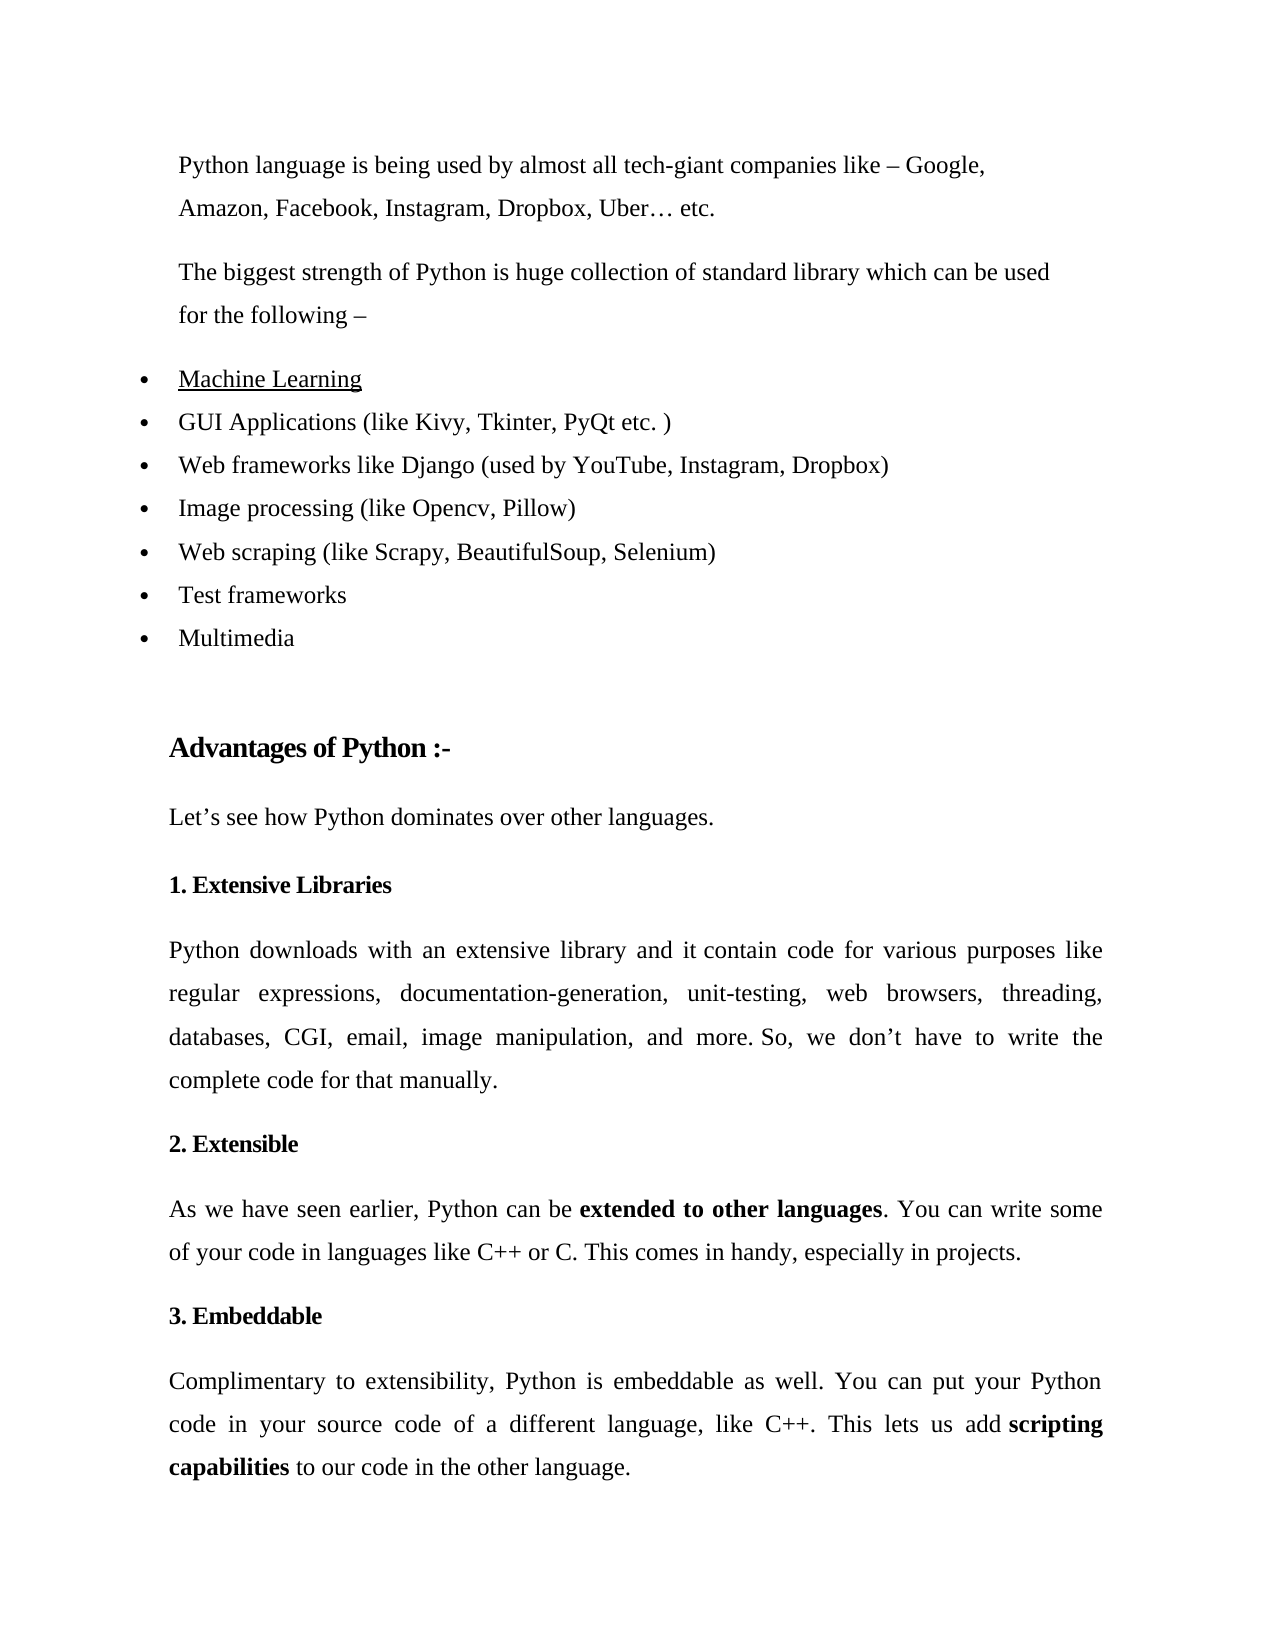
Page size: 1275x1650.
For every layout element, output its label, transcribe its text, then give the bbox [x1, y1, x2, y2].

text Complimentary to extensibility, Python is embeddable as well. You can put your Python code in your source code of a different language, like C++. This lets us add scripting capabilities to our code in the other language. [169, 1366, 1103, 1481]
text The biggest strength of Python is huge collection of standard library which can be used for the following – [178, 257, 1058, 329]
subtitle 1. Extensive Libraries [169, 870, 1103, 899]
list Test frameworks [141, 580, 1125, 608]
list Web scraping (like Scrapy, BeautifulSoup, Selenium) [141, 537, 1125, 565]
list GUI Applications (like Kivy, Tkinter, PyQt etc. ) [141, 407, 1125, 436]
text As we have seen earlier, Python can be extended to other languages. You can write some of your code in languages like C++ or C. This comes in handy, especially in projects. [169, 1194, 1103, 1266]
subtitle 3. Embeddable [169, 1301, 1103, 1329]
list Web frameworks like Django (used by YouTube, Instagram, Dropbox) [141, 450, 1125, 479]
text Let’s see how Python dominates over other languages. [169, 802, 1103, 831]
subtitle 2. Extensible [169, 1129, 1103, 1157]
text Python language is being used by almost all tech-giant companies like – Google, Amazon, Facebook, Instagram, Dropbox, Uber… etc. [178, 150, 1058, 222]
list Image processing (like Opencv, Pillow) [141, 493, 1125, 522]
text Python downloads with an extensive library and it contain code for various purposes like regular expressions, documentation-generation, unit-testing, web browsers, threading, databases, CGI, email, image manipulation, and more. So, we don’t have to write the complete code for that manually. [169, 935, 1103, 1093]
list Machine Learning [141, 364, 1125, 393]
list Multimedia [141, 623, 1125, 652]
subtitle Advantages of Python :- [169, 730, 1103, 763]
